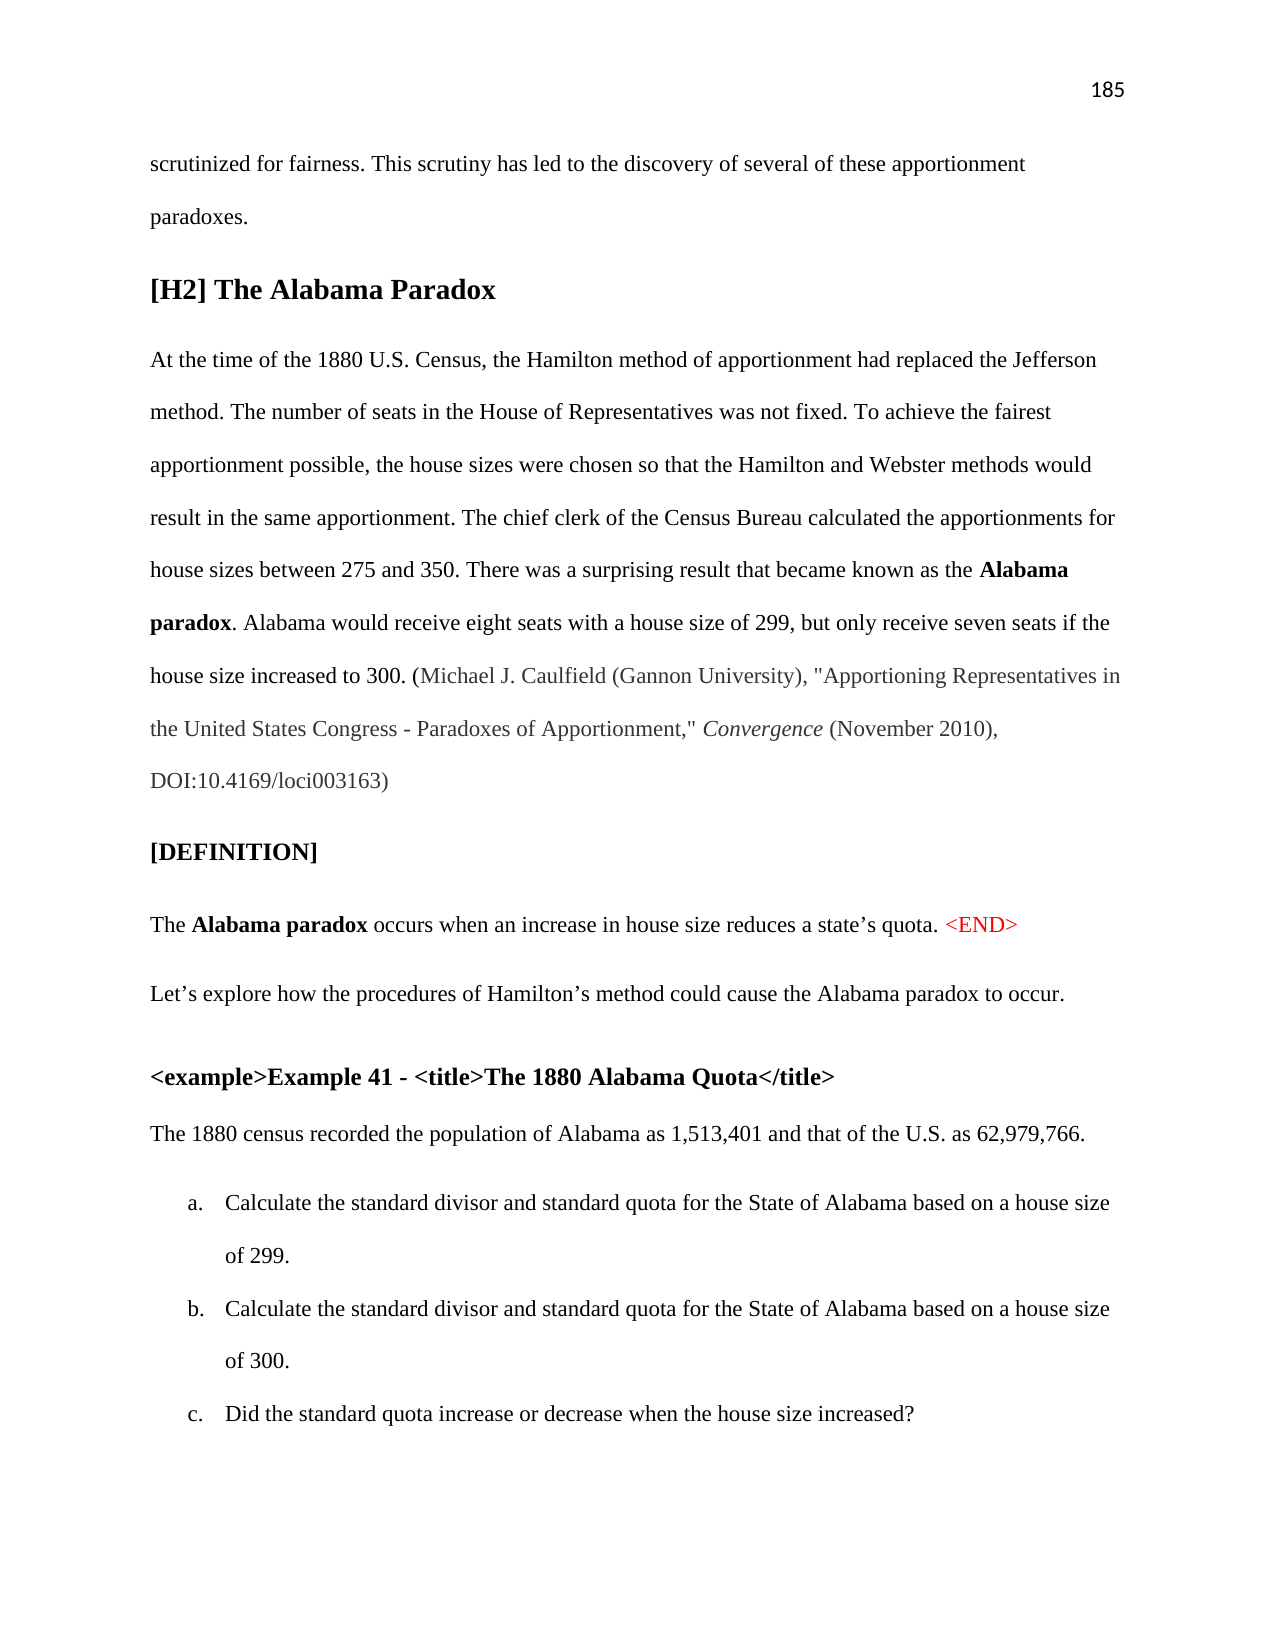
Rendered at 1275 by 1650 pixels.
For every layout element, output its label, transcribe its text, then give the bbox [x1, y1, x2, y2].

subtitle <example>Example 41 - <title>The 1880 Alabama Quota</title> [150, 1062, 1125, 1091]
text [DEFINITION] [150, 837, 1125, 866]
text At the time of the 1880 U.S. Census, the Hamilton method of apportionment had replaced the Jefferson method. The number of seats in the House of Representatives was not fixed. To achieve the fairest apportionment possible, the house sizes were chosen so that the Hamilton and Webster methods would result in the same apportionment. The chief clerk of the Census Bureau calculated the apportionments for house sizes between 275 and 350. There was a surprising result that became known as the Alabama paradox. Alabama would receive eight seats with a house size of 299, but only receive seven seats if the house size increased to 300. (Michael J. Caulfield (Gannon University), "Apportioning Representatives in the United States Congress - Paradoxes of Apportionment," Convergence (November 2010), DOI:10.4169/loci003163) [150, 346, 1125, 794]
subtitle [H2] The Alabama Paradox [150, 272, 1125, 306]
text The Alabama paradox occurs when an increase in house size reduces a state’s quota. <END> [150, 911, 1125, 937]
text Let’s explore how the procedures of Hamilton’s method could cause the Alabama paradox to occur. [150, 980, 1125, 1007]
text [150, 150, 1125, 229]
text The 1880 census recorded the population of Alabama as 1,513,401 and that of the U.S. as 62,979,766. [150, 1120, 1125, 1146]
list Calculate the standard divisor and standard quota for the State of Alabama based on a house size of 299. [187, 1189, 1125, 1268]
list Did the standard quota increase or decrease when the house size increased? [187, 1400, 1125, 1427]
list Calculate the standard divisor and standard quota for the State of Alabama based on a house size of 300. [187, 1295, 1125, 1374]
